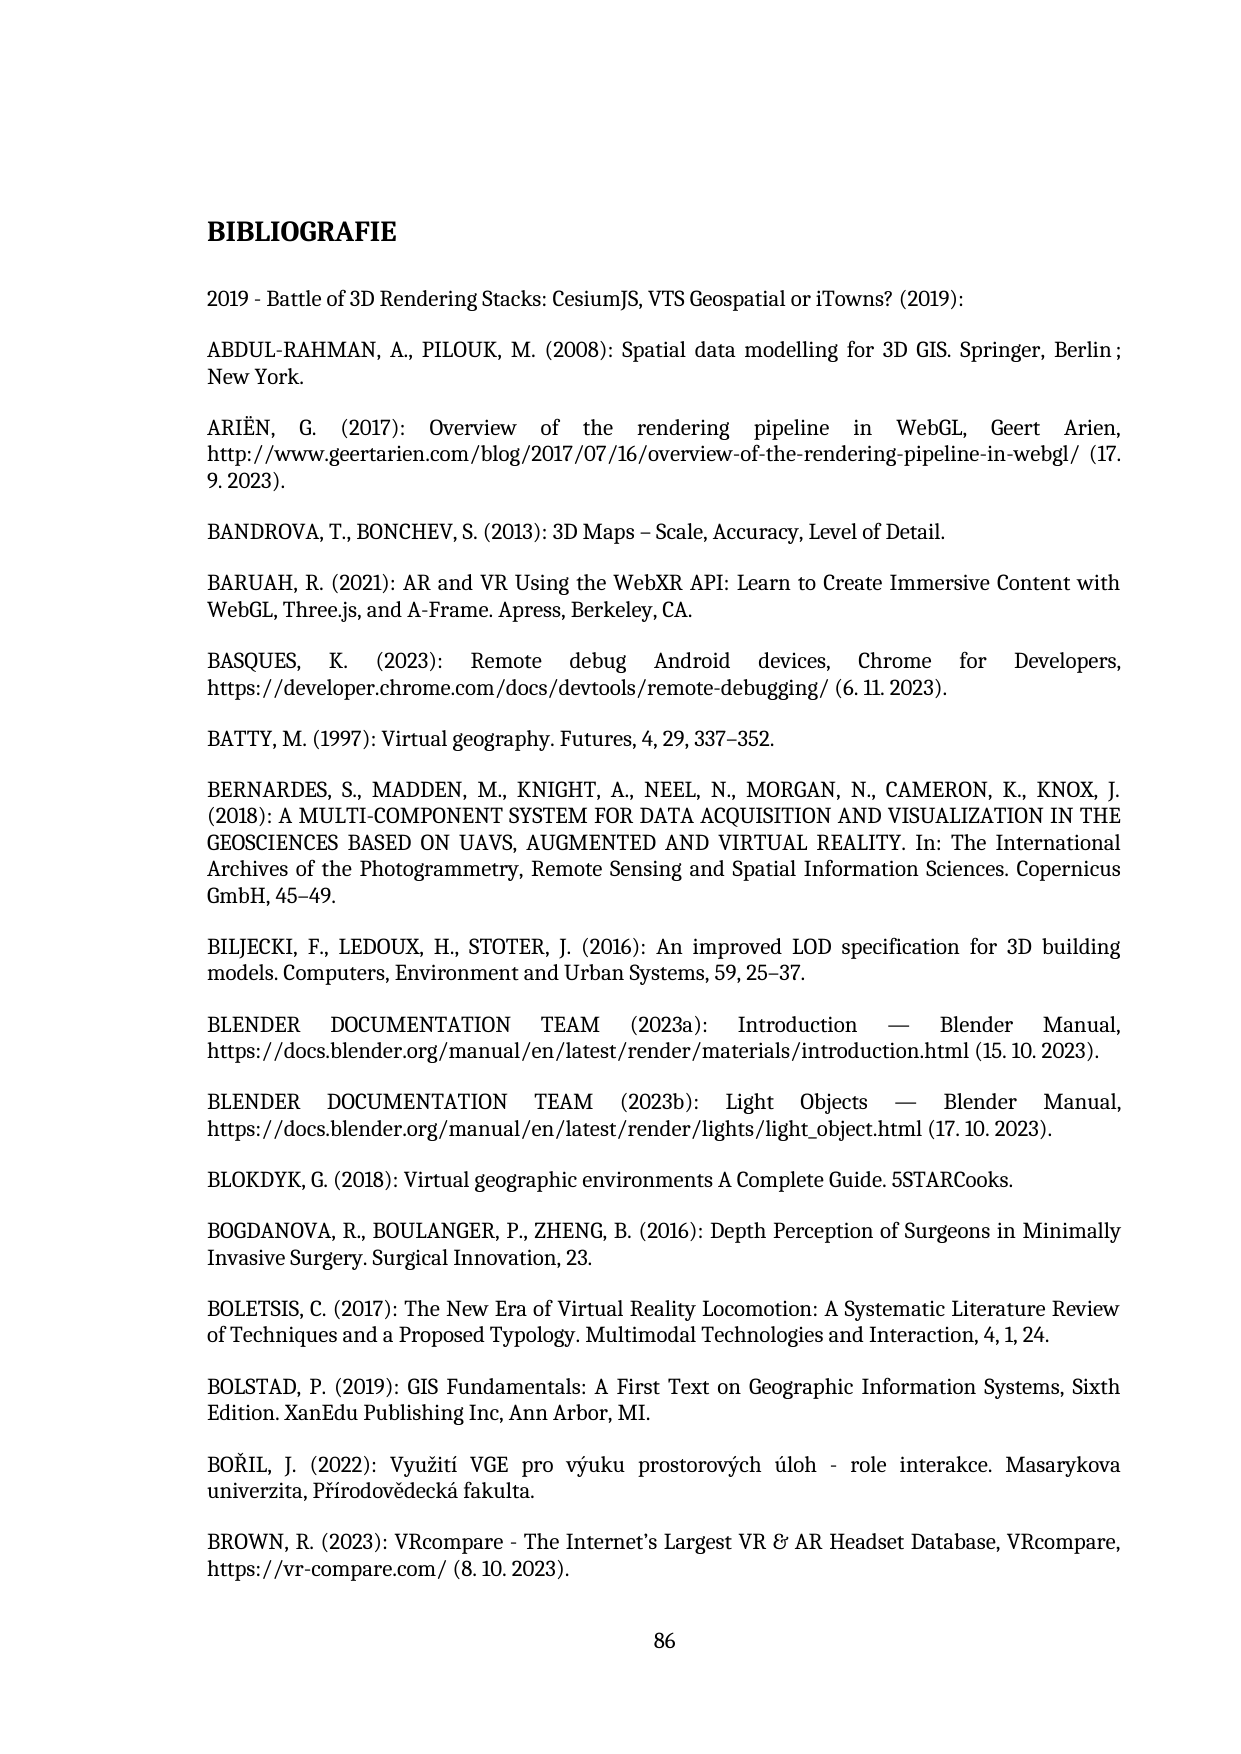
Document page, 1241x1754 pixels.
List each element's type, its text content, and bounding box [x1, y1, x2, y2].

text BARUAH, R. (2021): AR and VR Using the WebXR API: Learn to Create Immersive Content with WebGL, Three.js, and A-Frame. Apress, Berkeley, CA. [207, 570, 1122, 623]
text BLOKDYK, G. (2018): Virtual geographic environments A Complete Guide. 5STARCooks. [207, 1167, 1122, 1193]
text BOLSTAD, P. (2019): GIS Fundamentals: A First Text on Geographic Information Systems, Sixth Edition. XanEdu Publishing Inc, Ann Arbor, MI. [207, 1374, 1122, 1426]
text BLENDER DOCUMENTATION TEAM (2023a): Introduction — Blender Manual, https://docs.blender.org/manual/en/latest/render/materials/introduction.html (15. 10. 2023). [207, 1011, 1122, 1064]
text ABDUL-RAHMAN, A., PILOUK, M. (2008): Spatial data modelling for 3D GIS. Springer, Berlin ; New York. [207, 337, 1122, 390]
text BROWN, R. (2023): VRcompare - The Internet’s Largest VR & AR Headset Database, VRcompare, https://vr-compare.com/ (8. 10. 2023). [207, 1529, 1122, 1582]
text BERNARDES, S., MADDEN, M., KNIGHT, A., NEEL, N., MORGAN, N., CAMERON, K., KNOX, J. (2018): A MULTI-COMPONENT SYSTEM FOR DATA ACQUISITION AND VISUALIZATION IN THE GEOSCIENCES BASED ON UAVS, AUGMENTED AND VIRTUAL REALITY. In: The International Archives of the Photogrammetry, Remote Sensing and Spatial Information Sciences. Copernicus GmbH, 45–49. [207, 777, 1122, 909]
text BILJECKI, F., LEDOUX, H., STOTER, J. (2016): An improved LOD specification for 3D building models. Computers, Environment and Urban Systems, 59, 25–37. [207, 934, 1122, 986]
text BASQUES, K. (2023): Remote debug Android devices, Chrome for Developers, https://developer.chrome.com/docs/devtools/remote-debugging/ (6. 11. 2023). [207, 648, 1122, 701]
text BLENDER DOCUMENTATION TEAM (2023b): Light Objects — Blender Manual, https://docs.blender.org/manual/en/latest/render/lights/light_object.html (17. 10. 2023). [207, 1089, 1122, 1142]
text 2019 - Battle of 3D Rendering Stacks: CesiumJS, VTS Geospatial or iTowns? (2019): [207, 286, 1122, 312]
text BOŘIL, J. (2022): Využití VGE pro výuku prostorových úloh - role interakce. Masarykova univerzita, Přírodovědecká fakulta. [207, 1451, 1122, 1504]
text BATTY, M. (1997): Virtual geography. Futures, 4, 29, 337–352. [207, 726, 1122, 752]
text BOGDANOVA, R., BOULANGER, P., ZHENG, B. (2016): Depth Perception of Surgeons in Minimally Invasive Surgery. Surgical Innovation, 23. [207, 1218, 1122, 1271]
text ARIËN, G. (2017): Overview of the rendering pipeline in WebGL, Geert Arien, http://www.geertarien.com/blog/2017/07/16/overview-of-the-rendering-pipeline-in-webgl/ (17. 9. 2023). [207, 415, 1122, 494]
text BOLETSIS, C. (2017): The New Era of Virtual Reality Locomotion: A Systematic Literature Review of Techniques and a Proposed Typology. Multimodal Technologies and Interaction, 4, 1, 24. [207, 1296, 1122, 1349]
text BANDROVA, T., BONCHEV, S. (2013): 3D Maps – Scale, Accuracy, Level of Detail. [207, 519, 1122, 545]
subtitle bibliografie [207, 215, 1122, 248]
